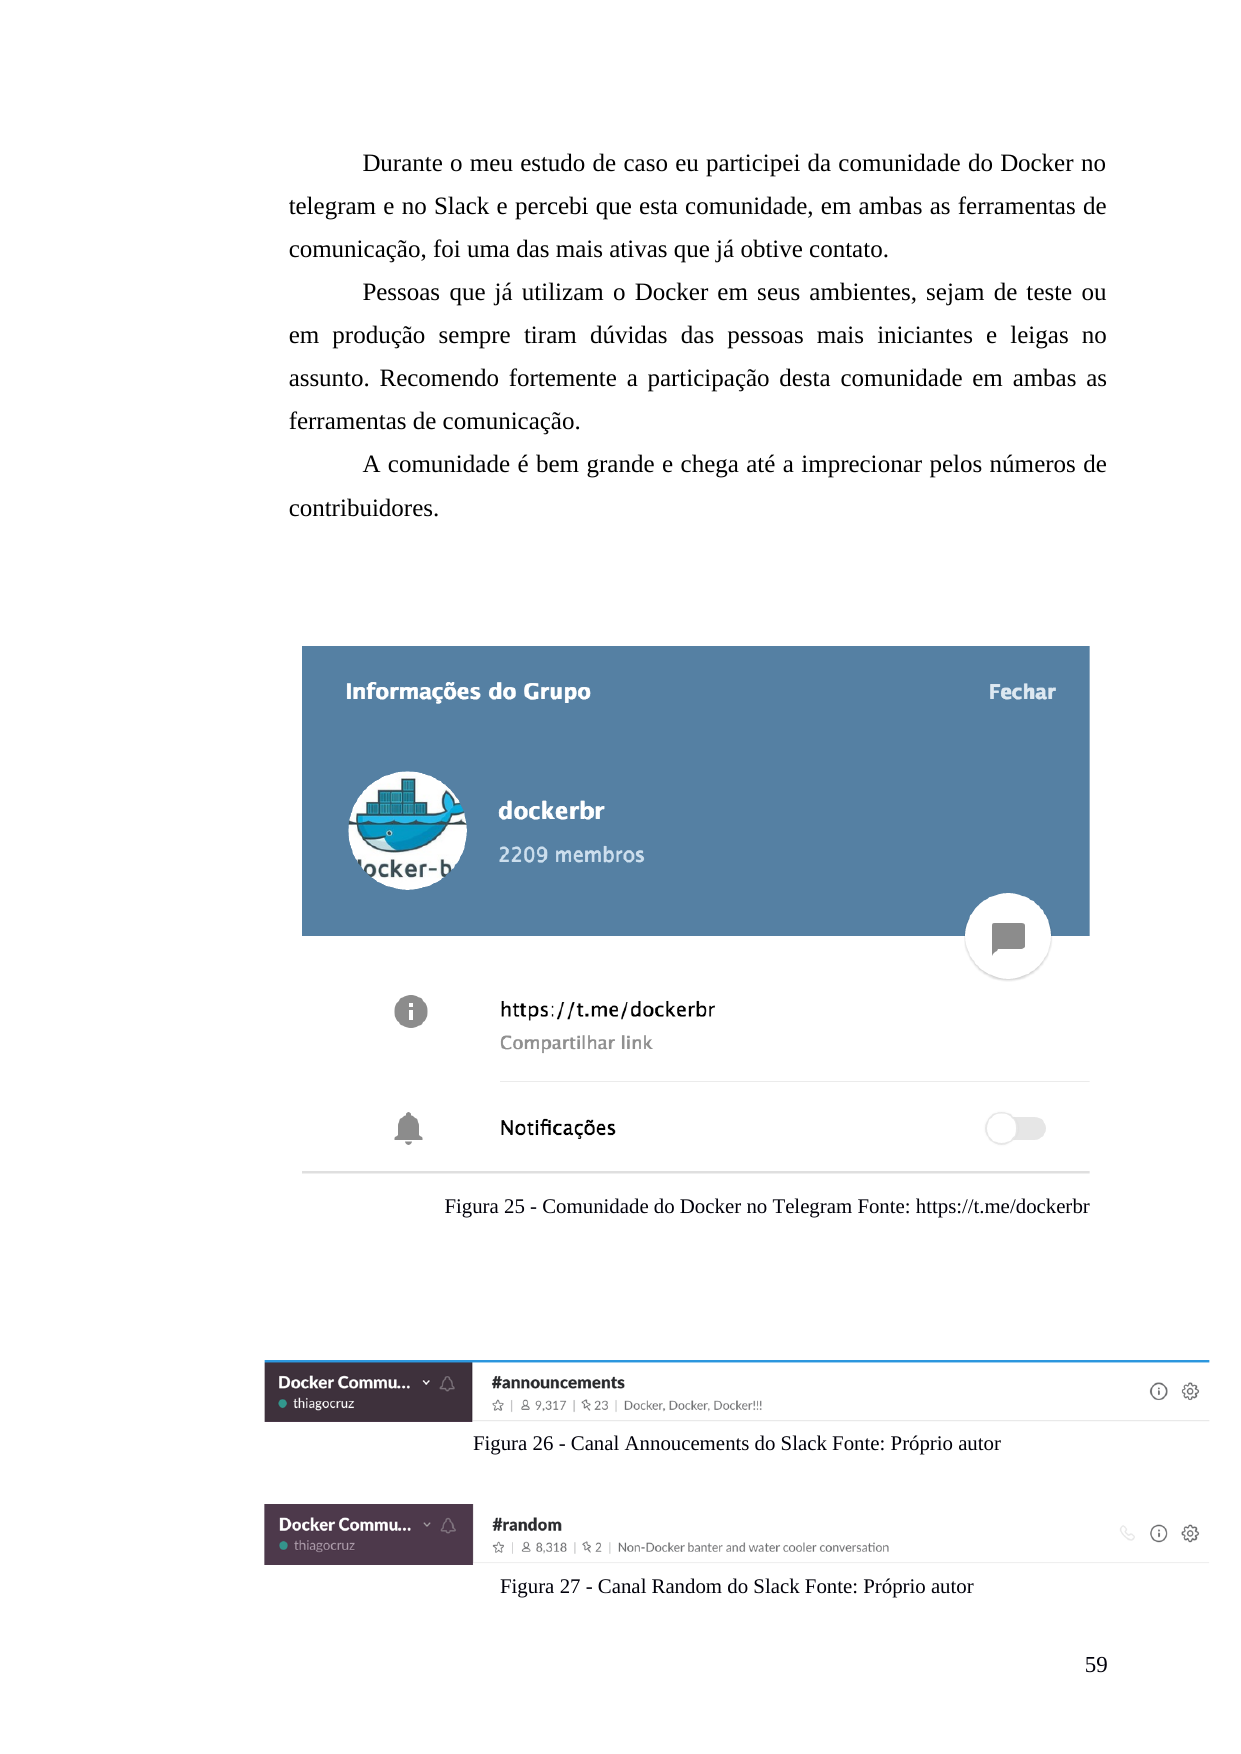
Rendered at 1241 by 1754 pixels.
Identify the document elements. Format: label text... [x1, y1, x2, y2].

text Pessoas que já utilizam o Docker em seus ambientes, sejam de teste ou em produção sempre tiram dúvidas das pessoas mais iniciantes e leigas no assunto. Recomendo fortemente a participação desta comunidade em ambas as ferramentas de comunicação. [288, 277, 1107, 435]
text Durante o meu estudo de caso eu participei da comunidade do Docker no telegram e no Slack e percebi que esta comunidade, em ambas as ferramentas de comunicação, foi uma das mais ativas que já obtive contato. [288, 148, 1107, 263]
picture [302, 646, 1090, 1174]
text A comunidade é bem grande e chega até a imprecionar pelos números de contribuidores. [288, 449, 1107, 521]
picture [264, 1360, 1210, 1422]
picture [264, 1504, 1210, 1565]
